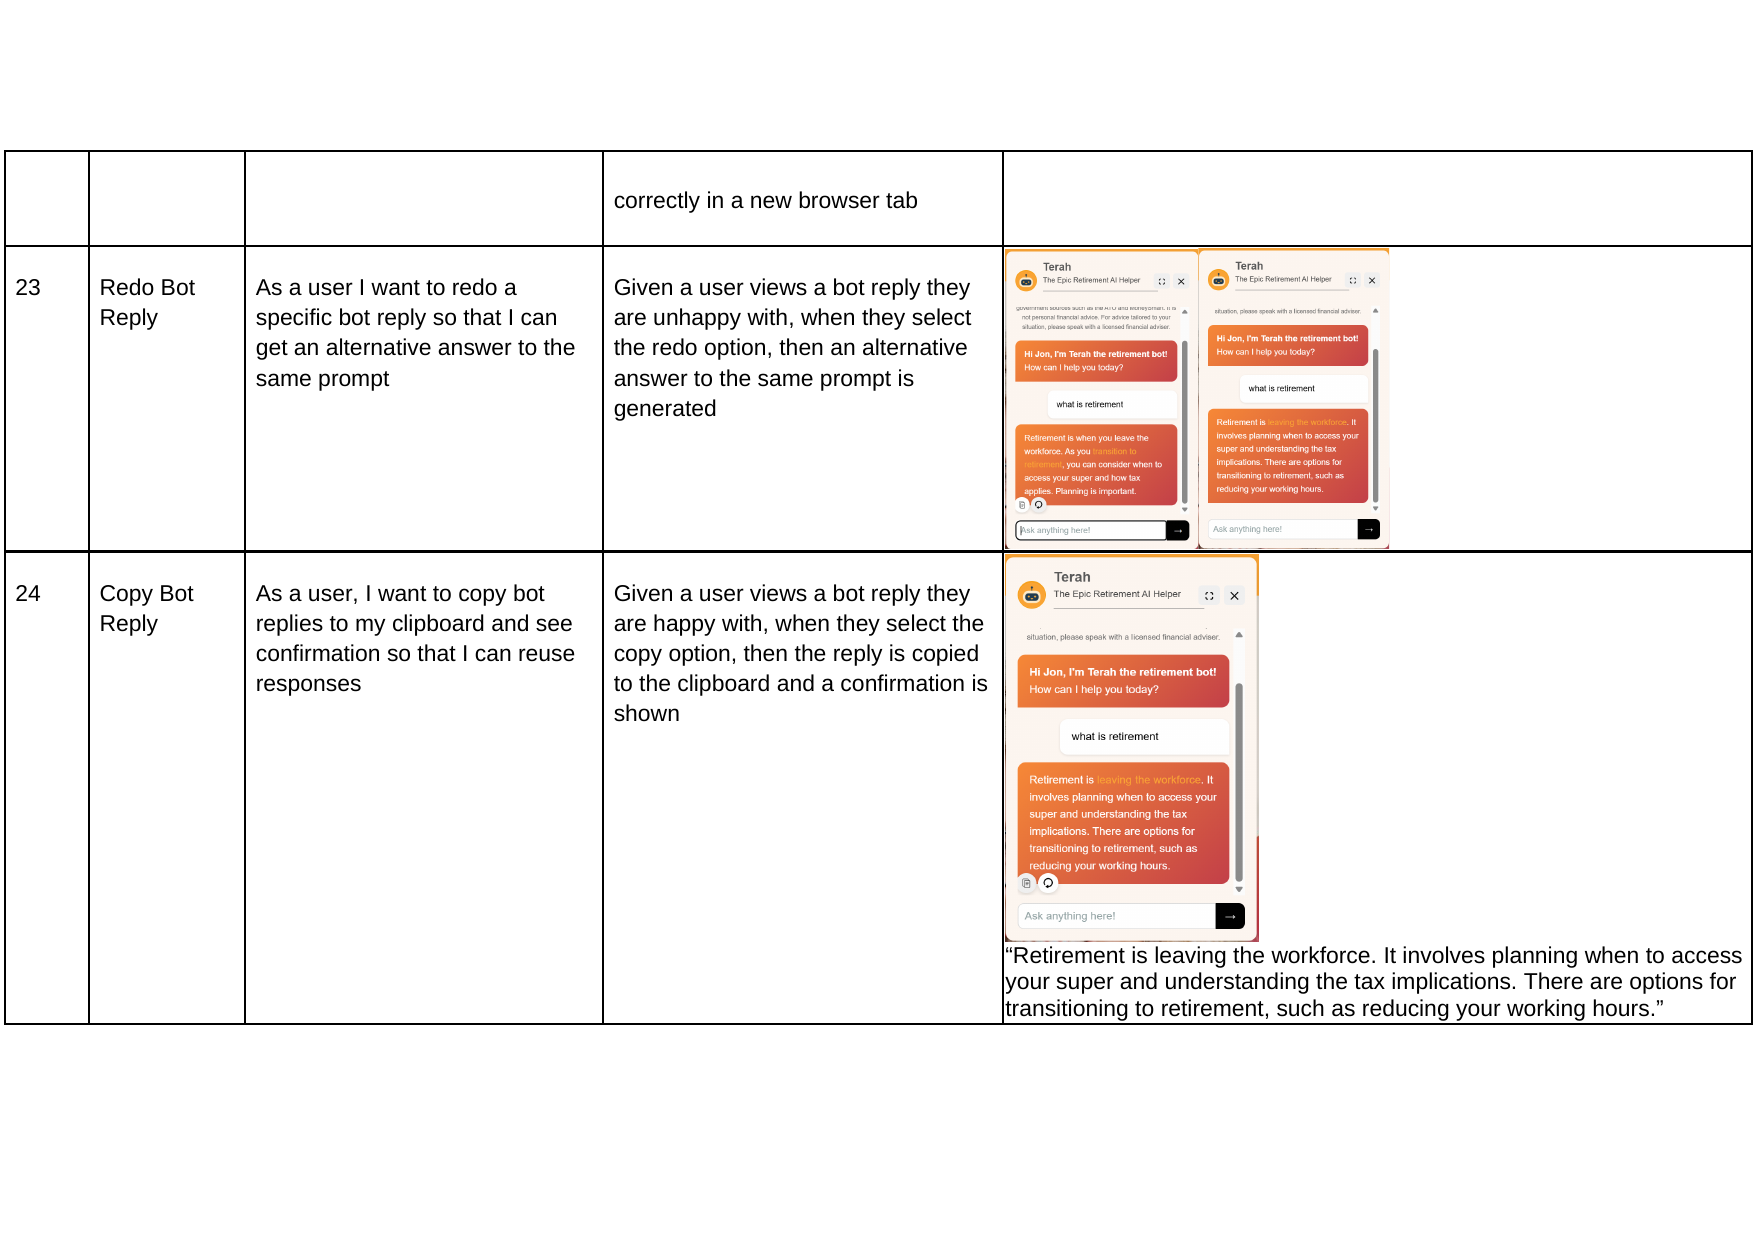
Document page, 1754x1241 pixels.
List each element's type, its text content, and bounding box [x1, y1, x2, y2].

table_cell As a user I want to redo a specific bot reply so that I can get an alternative answer to the same prompt [246, 247, 602, 550]
table_cell Given a user views a bot reply they are unhappy with, when they select the redo option, then an alternative answer to the same prompt is generated [604, 247, 1002, 550]
table_cell 23 [6, 247, 88, 550]
picture [1005, 554, 1259, 942]
table_cell [1004, 247, 1751, 550]
table_cell 22 [6, 152, 88, 245]
table_cell 24 [6, 553, 88, 1023]
picture [1005, 248, 1390, 549]
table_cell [90, 152, 244, 245]
table_cell Given a user views a bot reply they are happy with, when they select the copy option, then the reply is copied to the clipboard and a confirmation is shown [604, 553, 1002, 1023]
table_cell “Retirement is leaving the workforce. It involves planning when to access your super and understanding the tax implications. There are options for transitioning to retirement, such as reducing your working hours.” [1004, 553, 1751, 1023]
table_cell Copy Bot Reply [90, 553, 244, 1023]
table_cell Redo Bot Reply [90, 247, 244, 550]
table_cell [604, 152, 1002, 245]
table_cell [1004, 152, 1751, 245]
table_cell As a user, I want to copy bot replies to my clipboard and see confirmation so that I can reuse responses [246, 553, 602, 1023]
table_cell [246, 152, 602, 245]
